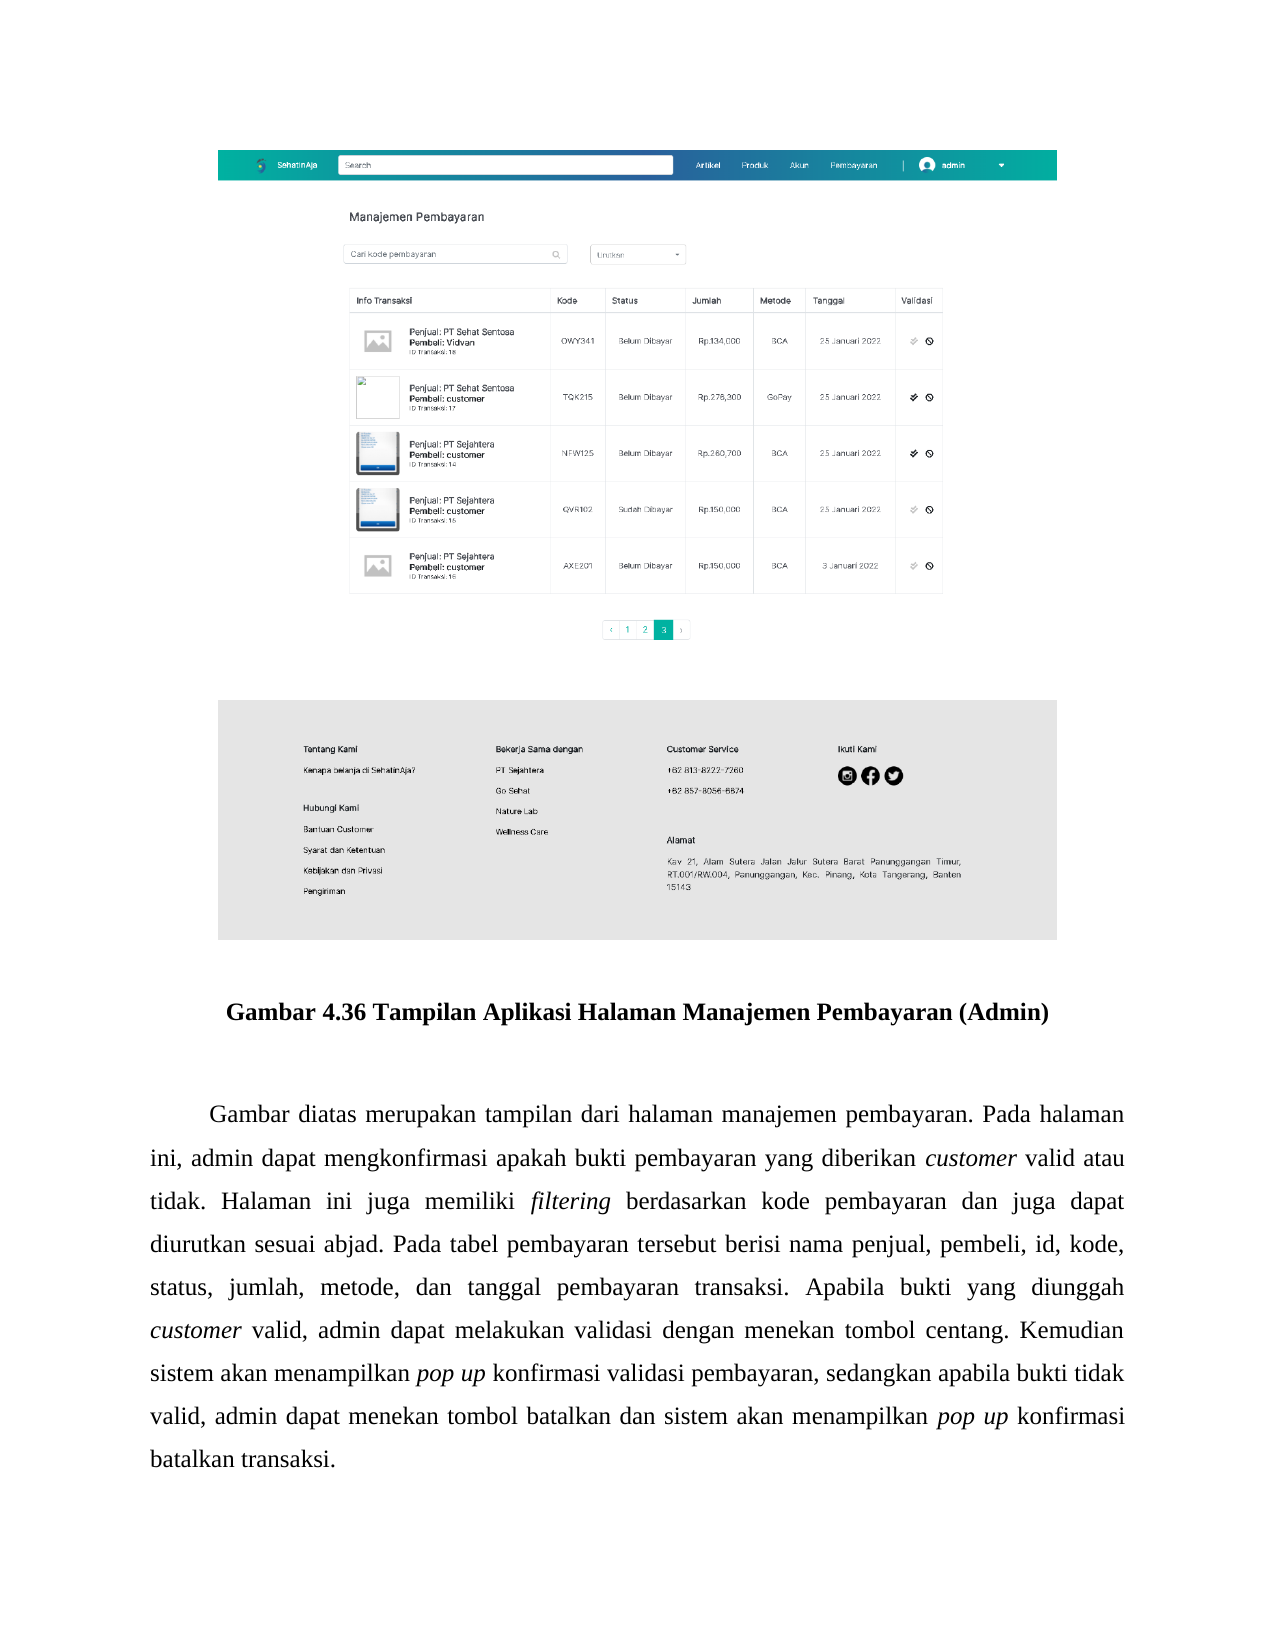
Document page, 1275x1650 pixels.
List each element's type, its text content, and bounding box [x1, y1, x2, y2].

text Gambar diatas merupakan tampilan dari halaman manajemen pembayaran. Pada halaman ini, admin dapat mengkonfirmasi apakah bukti pembayaran yang diberikan customer valid atau tidak. Halaman ini juga memiliki filtering berdasarkan kode pembayaran dan juga dapat diurutkan sesuai abjad. Pada tabel pembayaran tersebut berisi nama penjual, pembeli, id, kode, status, jumlah, metode, dan tanggal pembayaran transaksi. Apabila bukti yang diunggah customer valid, admin dapat melakukan validasi dengan menekan tombol centang. Kemudian sistem akan menampilkan pop up konfirmasi validasi pembayaran, sedangkan apabila bukti tidak valid, admin dapat menekan tombol batalkan dan sistem akan menampilkan pop up konfirmasi batalkan transaksi. [150, 1099, 1125, 1473]
text Gambar 4.36 Tampilan Aplikasi Halaman Manajemen Pembayaran (Admin) [150, 997, 1125, 1026]
picture [218, 150, 1057, 940]
